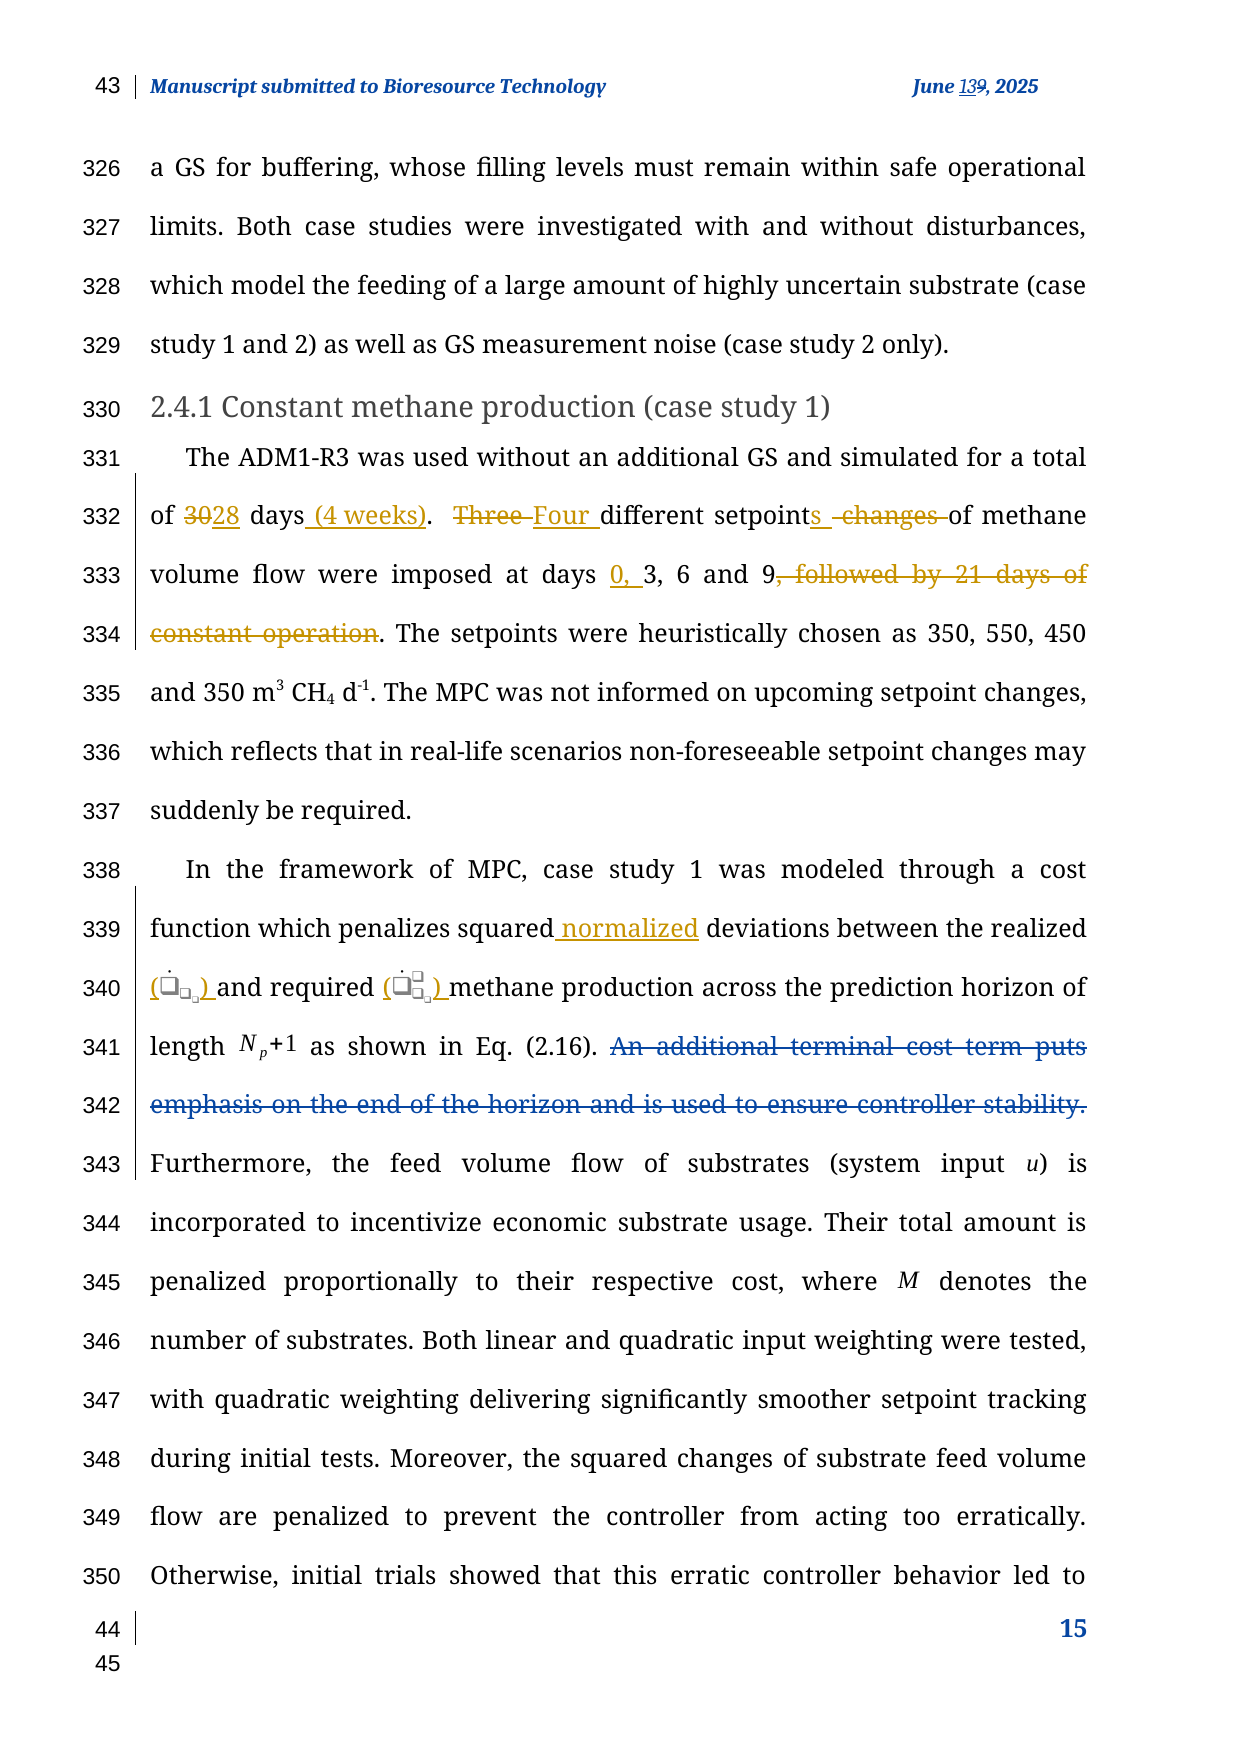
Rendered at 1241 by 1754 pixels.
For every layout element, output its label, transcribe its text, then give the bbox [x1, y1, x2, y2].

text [150, 1108, 1087, 1592]
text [150, 150, 1087, 361]
subtitle 2.4.1 Constant methane production (case study 1) [150, 386, 1090, 426]
text The ADM1-R3 was used without an additional GS and simulated for a total of days. different setpointof methane volume flow were imposed at days 3, 6 and 9. The setpoints were heuristically chosen as 350, 550, 450 and 350 m3 CH4 d-1. The MPC was not informed on upcoming setpoint changes, which reflects that in real-life scenarios non-foreseeable setpoint changes may suddenly be required. [150, 439, 1087, 826]
